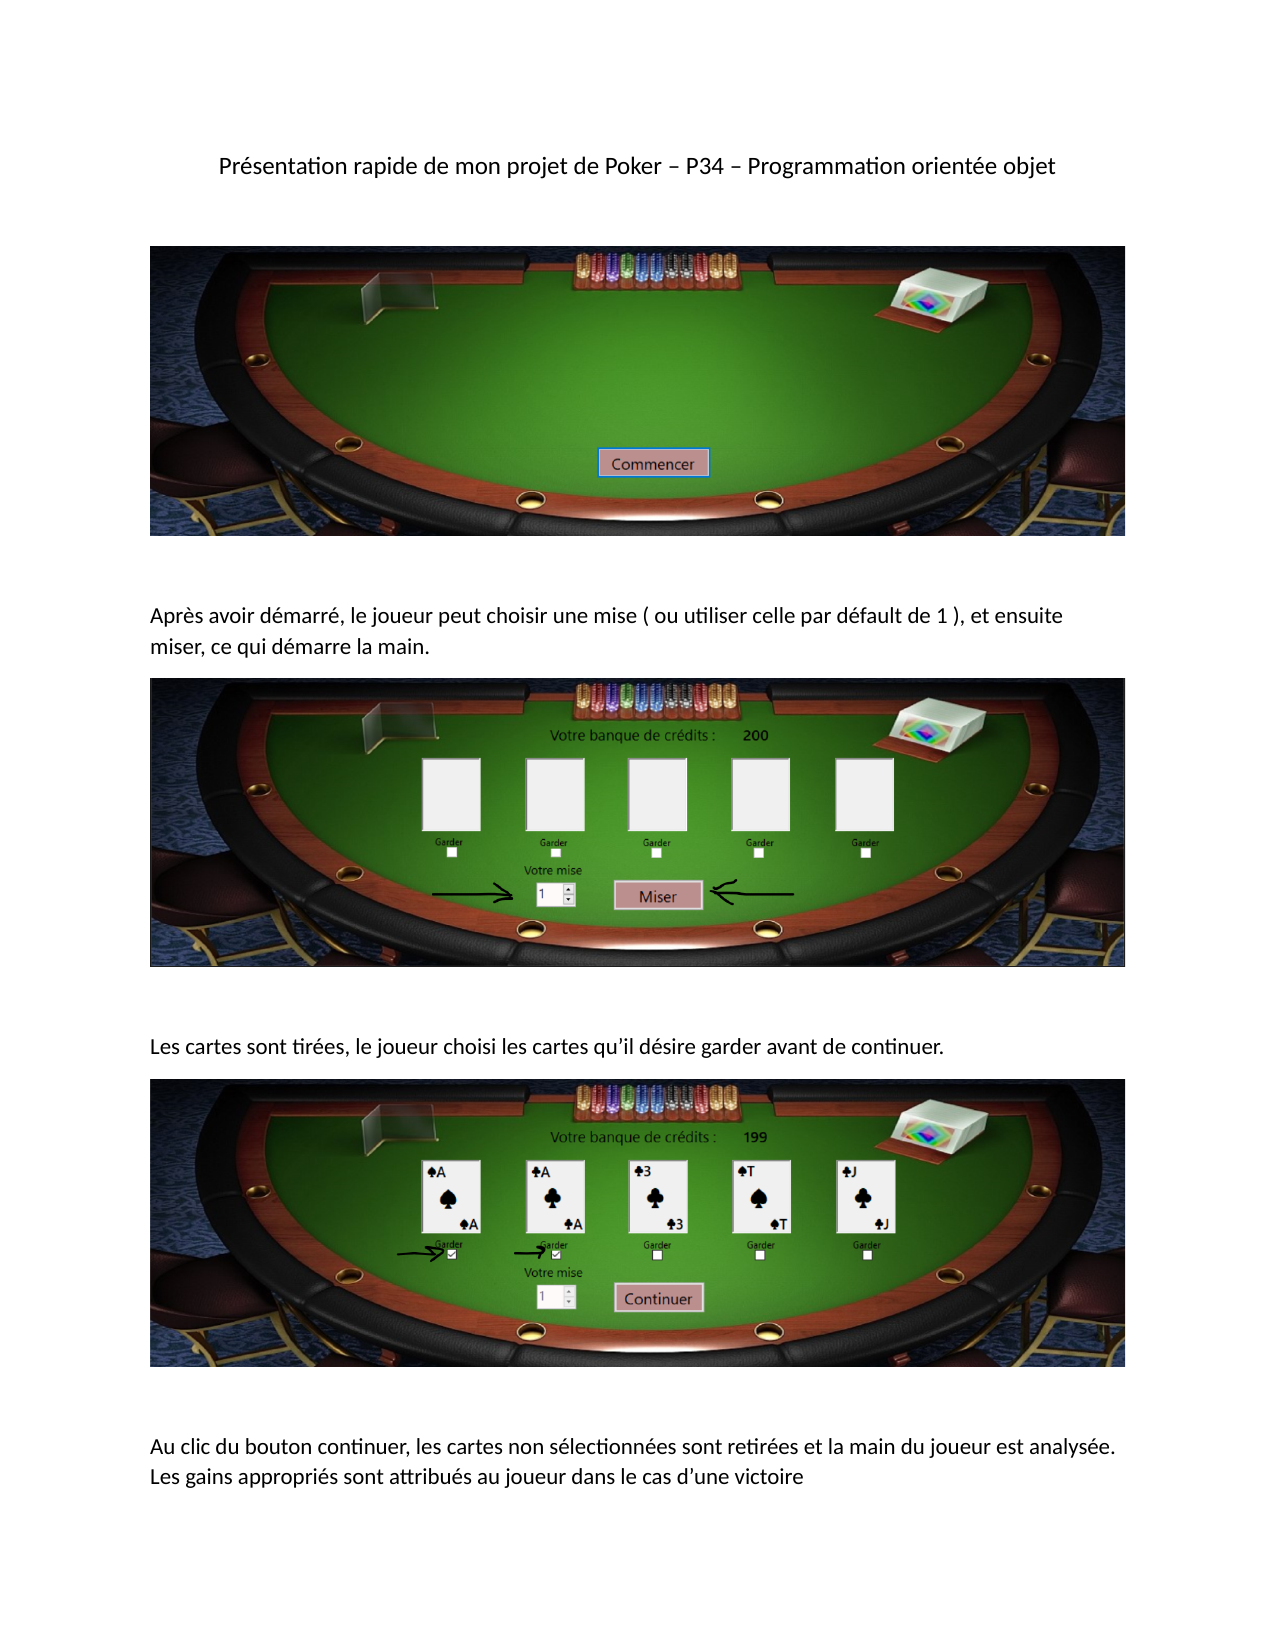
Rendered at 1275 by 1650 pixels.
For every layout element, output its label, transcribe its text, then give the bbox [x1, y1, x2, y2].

text Présentation rapide de mon projet de Poker – P34 – Programmation orientée objet [150, 150, 1125, 181]
picture [150, 678, 1125, 967]
text Au clic du bouton continuer, les cartes non sélectionnées sont retirées et la main du joueur est analysée. Les gains appropriés sont attribués au joueur dans le cas d’une victoire [150, 1432, 1125, 1491]
picture [150, 246, 1125, 536]
text Après avoir démarré, le joueur peut choisir une mise ( ou utiliser celle par défault de 1 ), et ensuite miser, ce qui démarre la main. [150, 602, 1125, 660]
picture [150, 1079, 1125, 1367]
text Les cartes sont tirées, le joueur choisi les cartes qu’il désire garder avant de continuer. [150, 1032, 1125, 1060]
